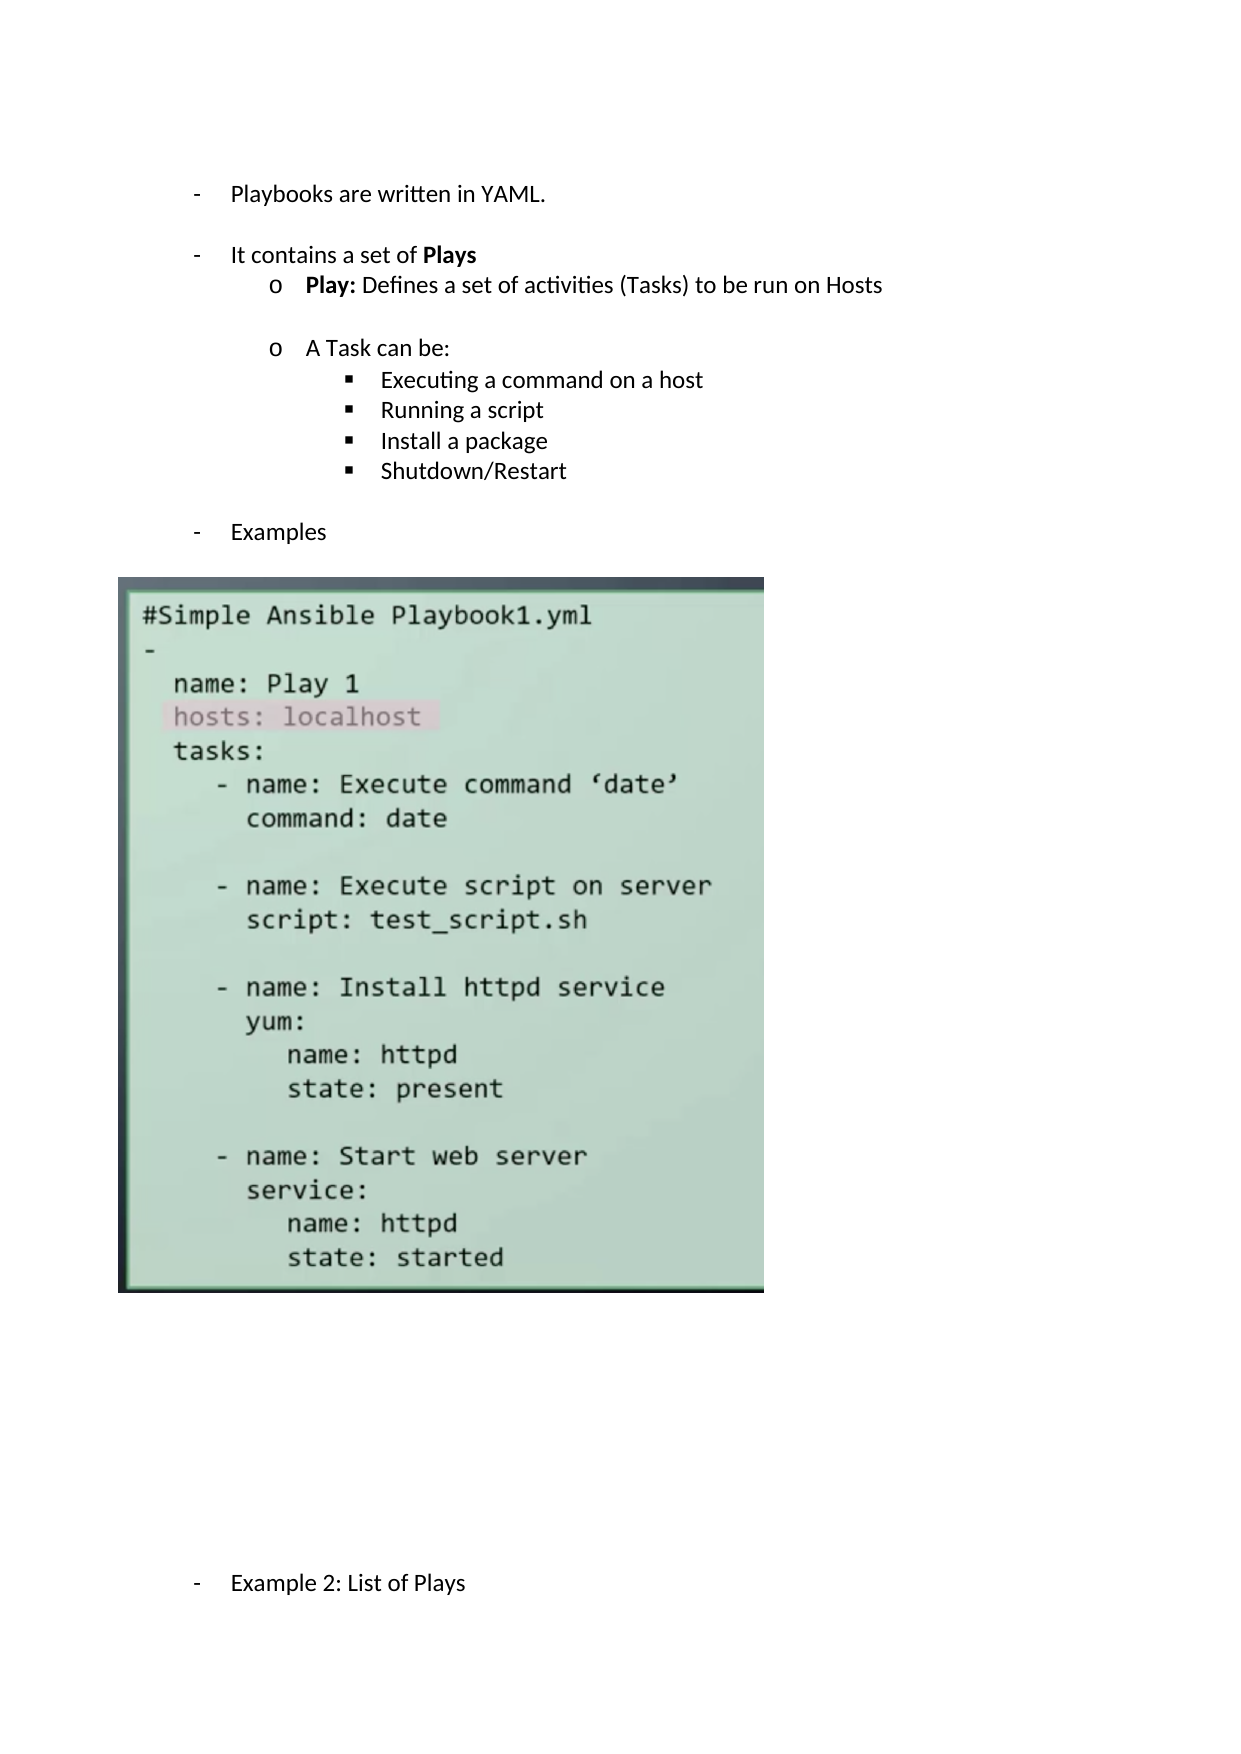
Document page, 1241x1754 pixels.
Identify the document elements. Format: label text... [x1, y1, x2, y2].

picture [118, 577, 764, 1293]
list Playbooks are written in YAML. [193, 178, 1122, 209]
list Example 2: List of Plays [193, 1567, 1122, 1598]
list Executing a command on a host [343, 364, 1122, 394]
list Examples [193, 516, 1122, 547]
list Play: Defines a set of activities (Tasks) to be run on Hosts [268, 270, 1122, 301]
list Running a script [343, 394, 1122, 425]
list Install a package [343, 425, 1122, 455]
list Shutdown/Restart [343, 455, 1122, 486]
list A Task can be: [268, 332, 1122, 364]
list It contains a set of Plays [193, 239, 1122, 270]
